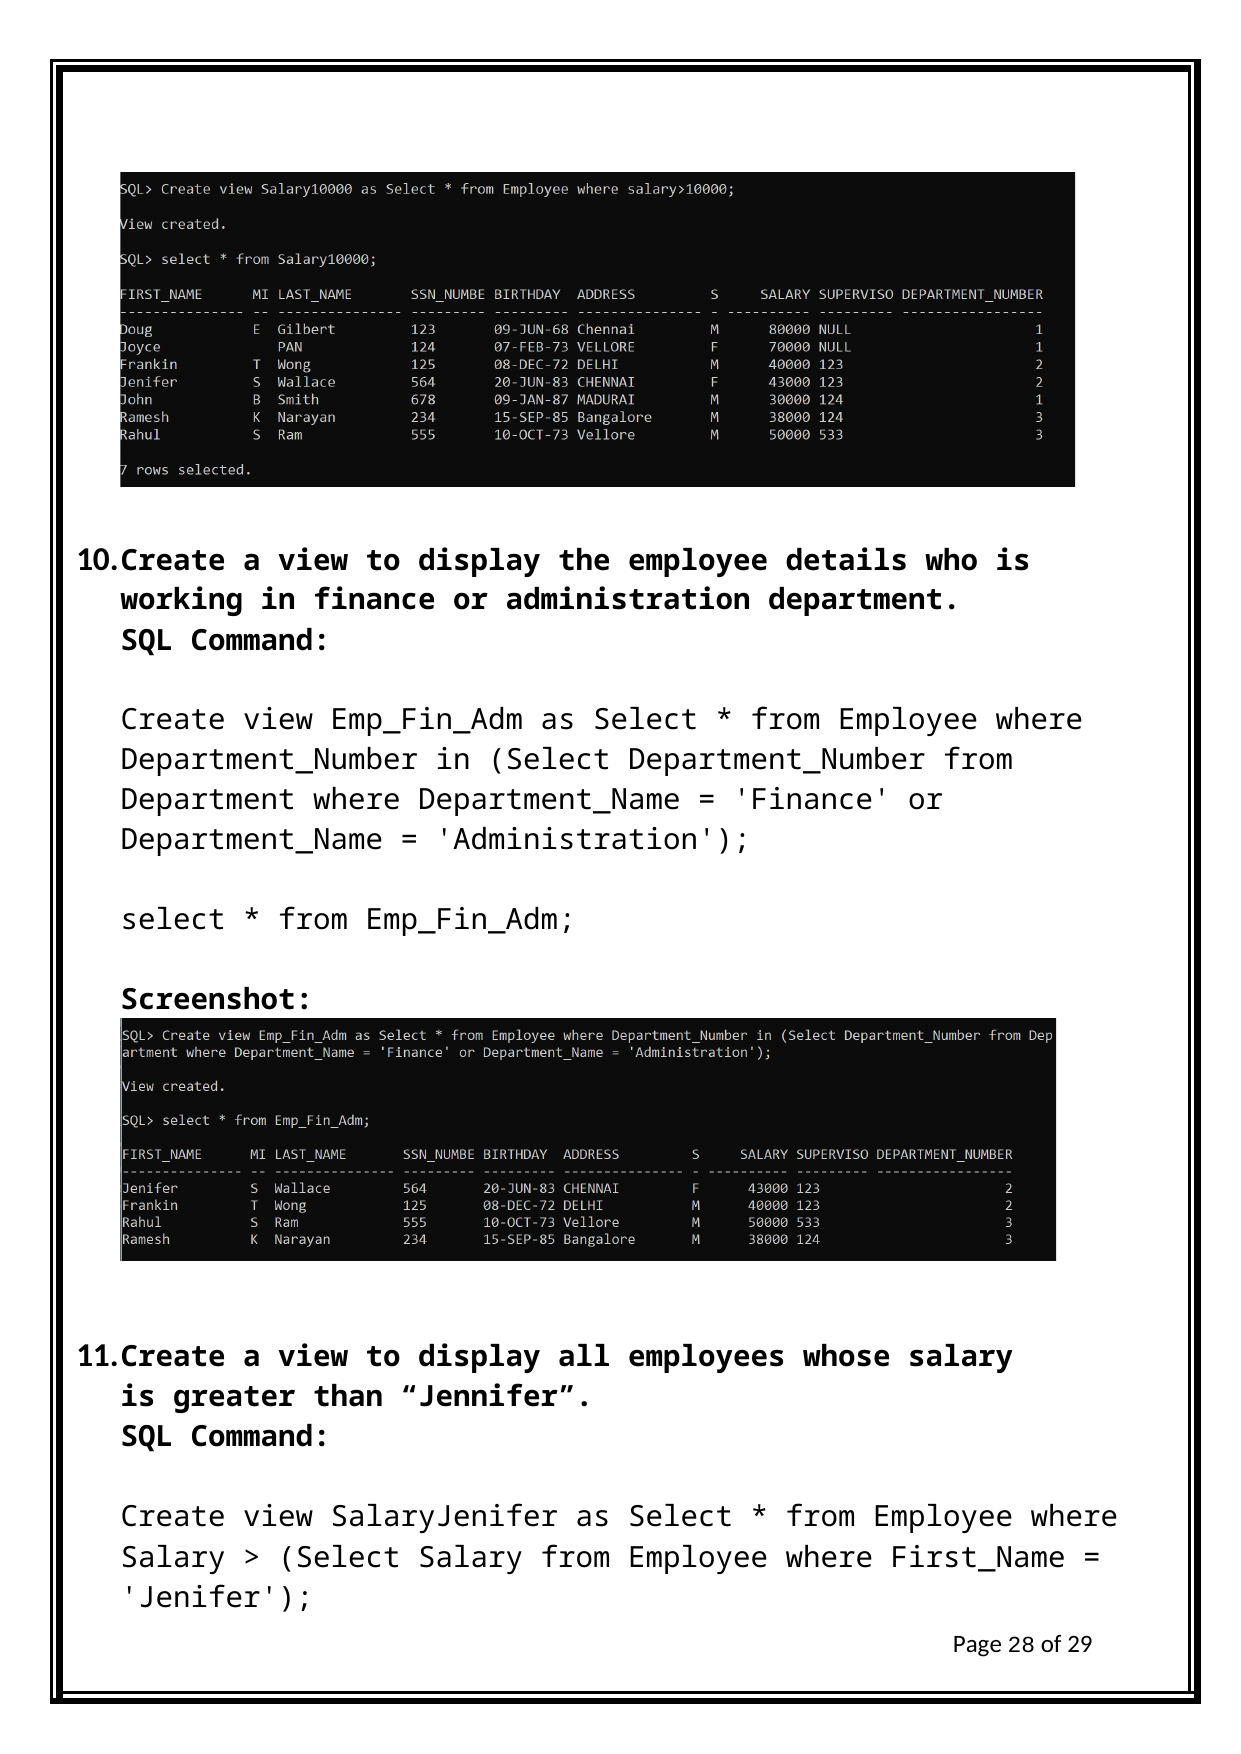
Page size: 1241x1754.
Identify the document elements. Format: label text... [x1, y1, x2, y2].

list Create a view to display all employees whose salary is greater than “Jennifer”. [76, 1334, 1047, 1414]
subtitle Screenshot: [120, 979, 1188, 1018]
picture [120, 172, 1076, 487]
subtitle SQL Command: [120, 1414, 1188, 1455]
subtitle SQL Command: [120, 618, 1188, 658]
picture [120, 1018, 1057, 1261]
text select * from Emp_Fin_Adm; [120, 898, 1188, 938]
text Create view Emp_Fin_Adm as Select * from Employee where Department_Number in (Select Department_Number from Department where Department_Name = 'Finance' or Department_Name = 'Administration'); [120, 698, 1169, 858]
list Create a view to display the employee details who is working in finance or administration department. [76, 537, 1147, 618]
text Create view SalaryJenifer as Select * from Employee where Salary > (Select Salary from Employee where First_Name = 'Jenifer'); [120, 1495, 1169, 1616]
